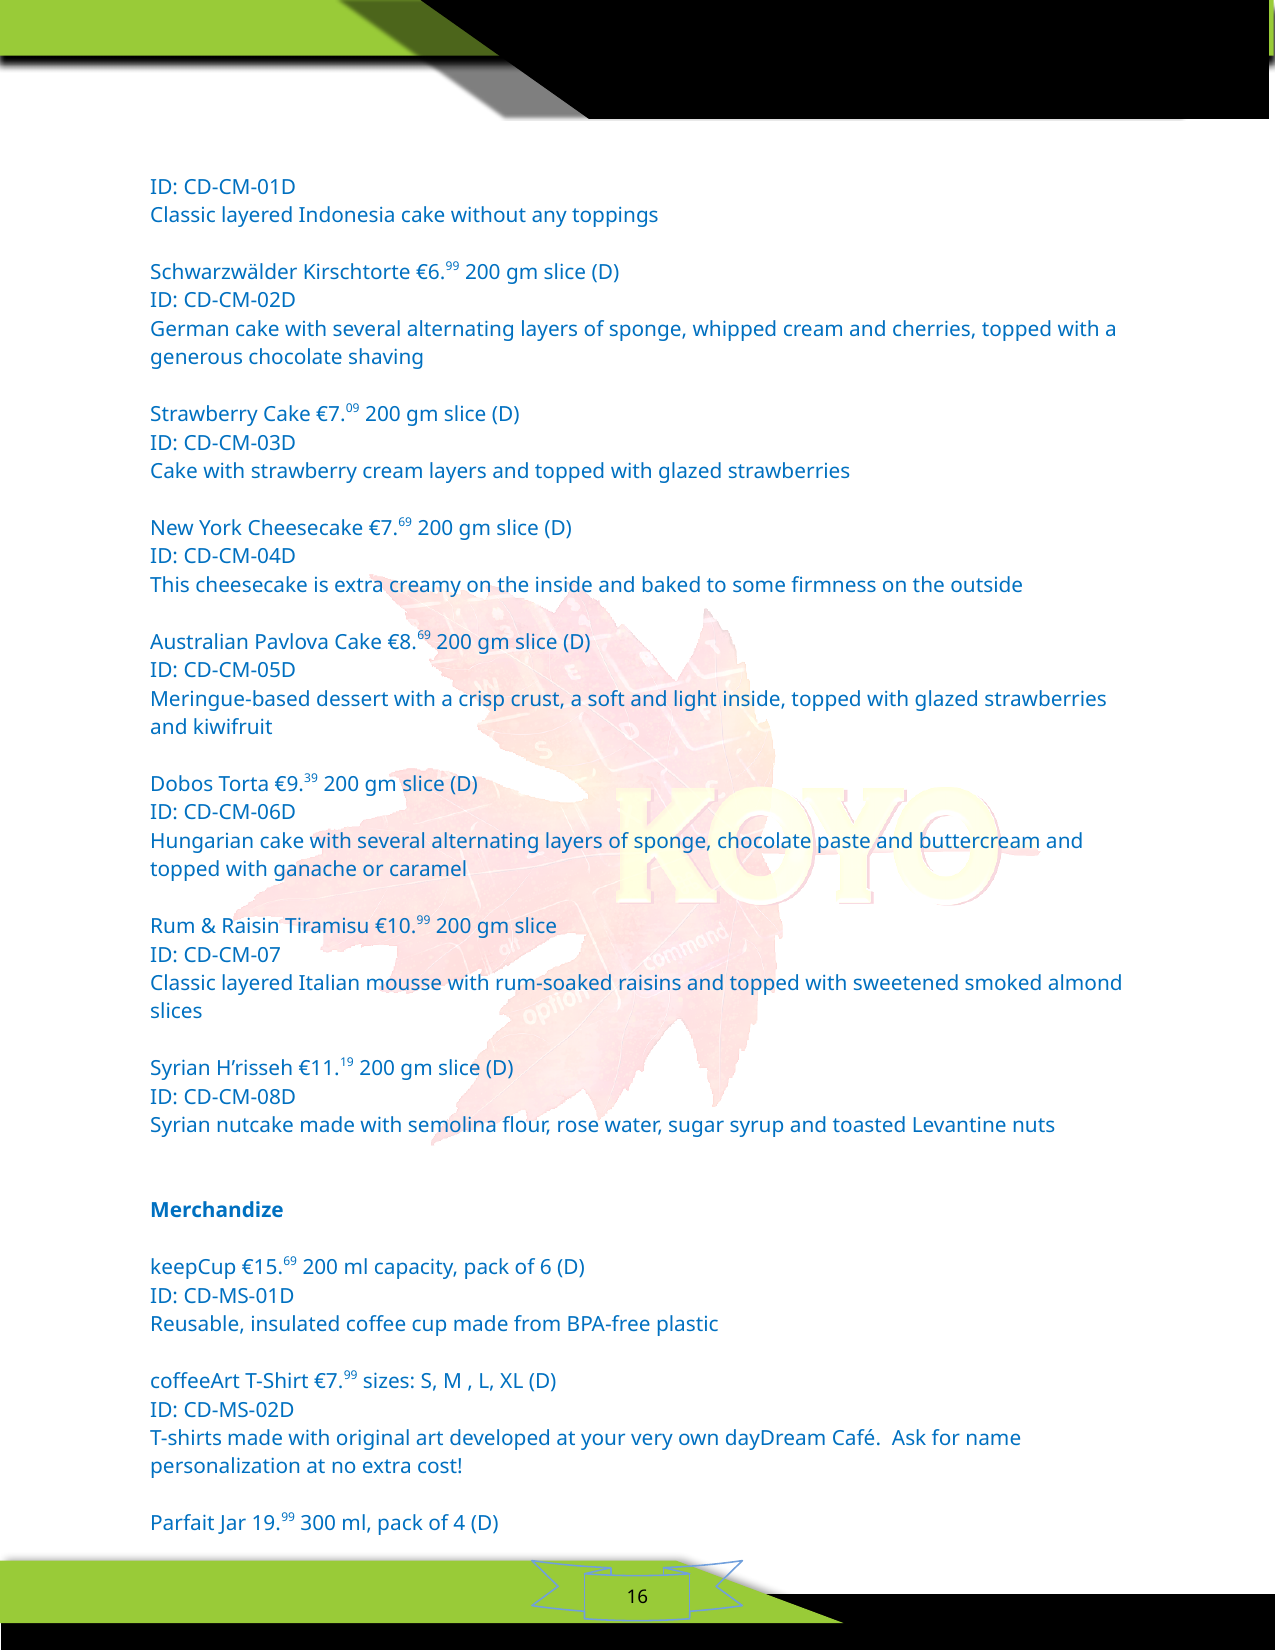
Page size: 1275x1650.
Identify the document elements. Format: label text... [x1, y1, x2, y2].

text Schwarzwälder Kirschtorte €6.99 200 gm slice (D) [150, 257, 1125, 286]
text ID: CD-MS-01D [150, 1281, 1125, 1309]
text Classic layered Indonesia cake without any toppings [150, 200, 1125, 229]
text German cake with several alternating layers of sponge, whipped cream and cherries, topped with a generous chocolate shaving [150, 314, 1125, 371]
text Parfait Jar 19.99 300 ml, pack of 4 (D) [150, 1508, 1125, 1537]
text T-shirts made with original art developed at your very own dayDream Café. Ask for name personalization at no extra cost! [150, 1423, 1125, 1480]
text Classic layered Italian mousse with rum-soaked raisins and topped with sweetened smoked almond slices [150, 968, 1125, 1025]
text ID: CD-CM-04D [150, 542, 1125, 570]
text Merchandize [150, 1196, 1125, 1224]
text Syrian nutcake made with semolina flour, rose water, sugar syrup and toasted Levantine nuts [150, 1110, 1125, 1139]
text Reusable, insulated coffee cup made from BPA-free plastic [150, 1309, 1125, 1338]
text Rum & Raisin Tiramisu €10.99 200 gm slice [150, 911, 1125, 940]
text New York Cheesecake €7.69 200 gm slice (D) [150, 513, 1125, 542]
text ID: CD-CM-06D [150, 797, 1125, 826]
text ID: CD-CM-02D [150, 286, 1125, 314]
text Syrian H’risseh €11.19 200 gm slice (D) [150, 1053, 1125, 1082]
text ID: CD-MS-02D [150, 1395, 1125, 1423]
text ID: CD-CM-03D [150, 428, 1125, 456]
text Strawberry Cake €7.09 200 gm slice (D) [150, 399, 1125, 428]
text ID: CD-CM-05D [150, 655, 1125, 684]
text ID: CD-CM-08D [150, 1082, 1125, 1110]
text keepCup €15.69 200 ml capacity, pack of 6 (D) [150, 1252, 1125, 1281]
text ID: CD-CM-07 [150, 940, 1125, 968]
text Dobos Torta €9.39 200 gm slice (D) [150, 769, 1125, 797]
text ID: CD-CM-01D [150, 172, 1125, 200]
text Hungarian cake with several alternating layers of sponge, chocolate paste and buttercream and topped with ganache or caramel [150, 826, 1125, 883]
text Meringue-based dessert with a crisp crust, a soft and light inside, topped with glazed strawberries and kiwifruit [150, 684, 1125, 741]
text coffeeArt T-Shirt €7.99 sizes: S, M , L, XL (D) [150, 1366, 1125, 1395]
text Australian Pavlova Cake €8.69 200 gm slice (D) [150, 627, 1125, 655]
text Cake with strawberry cream layers and topped with glazed strawberries [150, 456, 1125, 485]
text This cheesecake is extra creamy on the inside and baked to some firmness on the outside [150, 570, 1125, 598]
